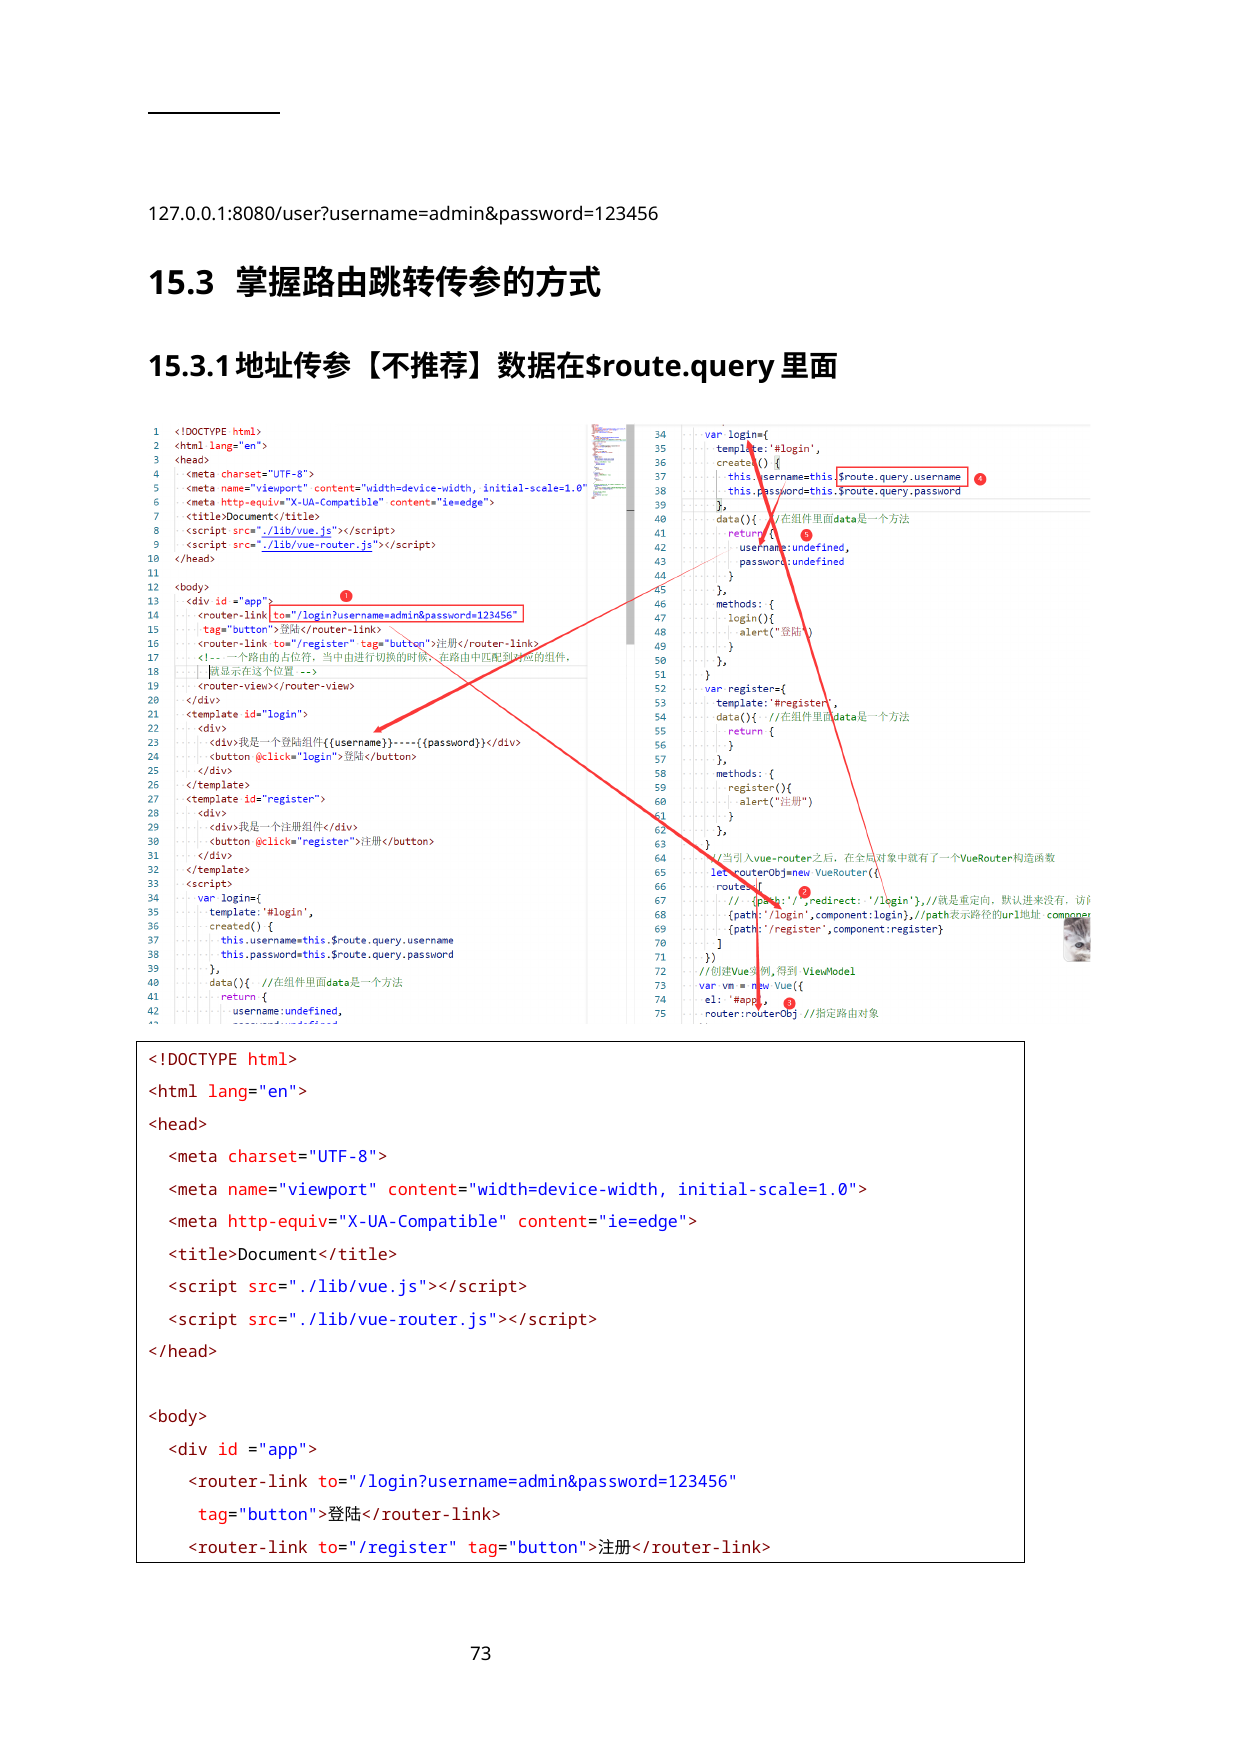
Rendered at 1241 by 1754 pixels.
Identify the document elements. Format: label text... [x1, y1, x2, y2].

text 127.0.0.1:8080/user?username=admin&password=123456 [148, 197, 1093, 229]
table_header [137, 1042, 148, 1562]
subtitle 地址传参【不推荐】数据在$route.query里面 [148, 332, 1093, 397]
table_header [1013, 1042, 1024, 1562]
picture [147, 423, 1091, 1024]
subtitle 掌握路由跳转传参的方式 [148, 256, 1093, 304]
